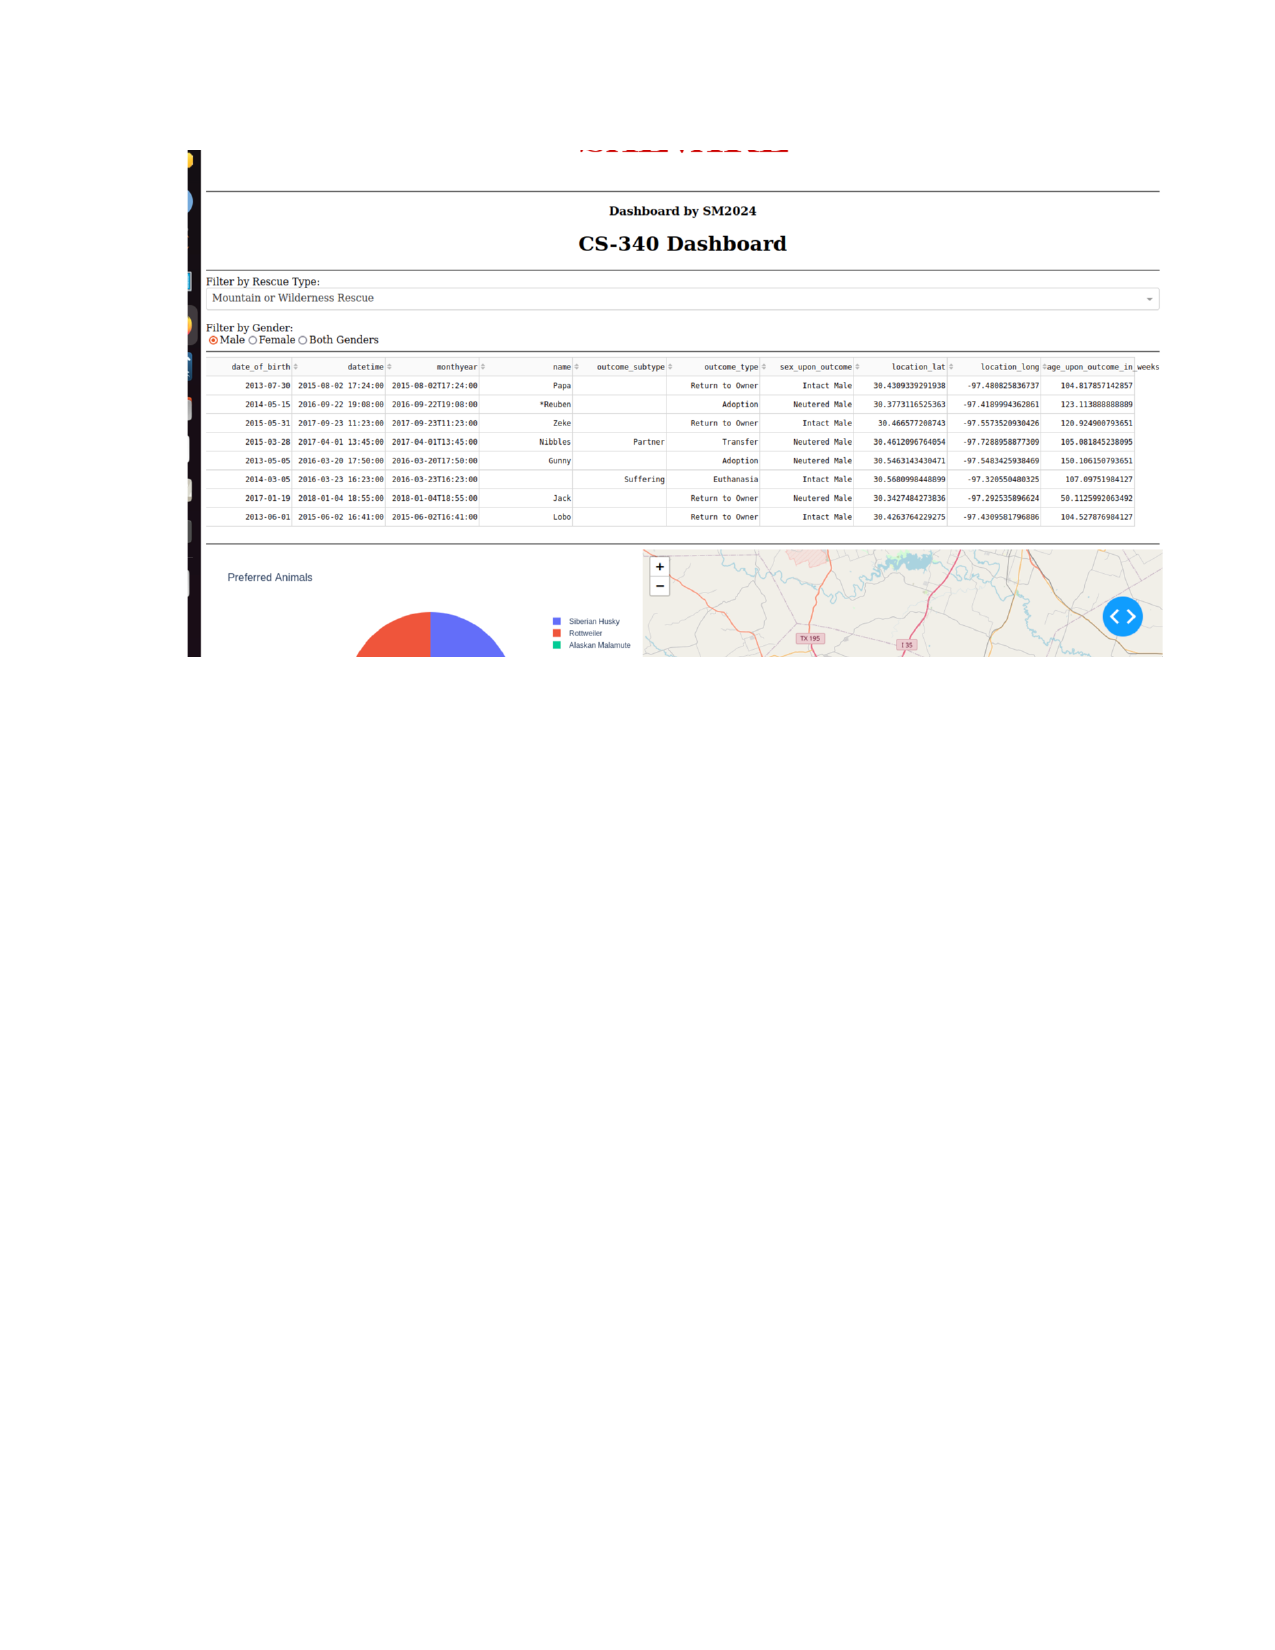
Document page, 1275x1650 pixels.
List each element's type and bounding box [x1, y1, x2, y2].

picture [187, 150, 1163, 657]
